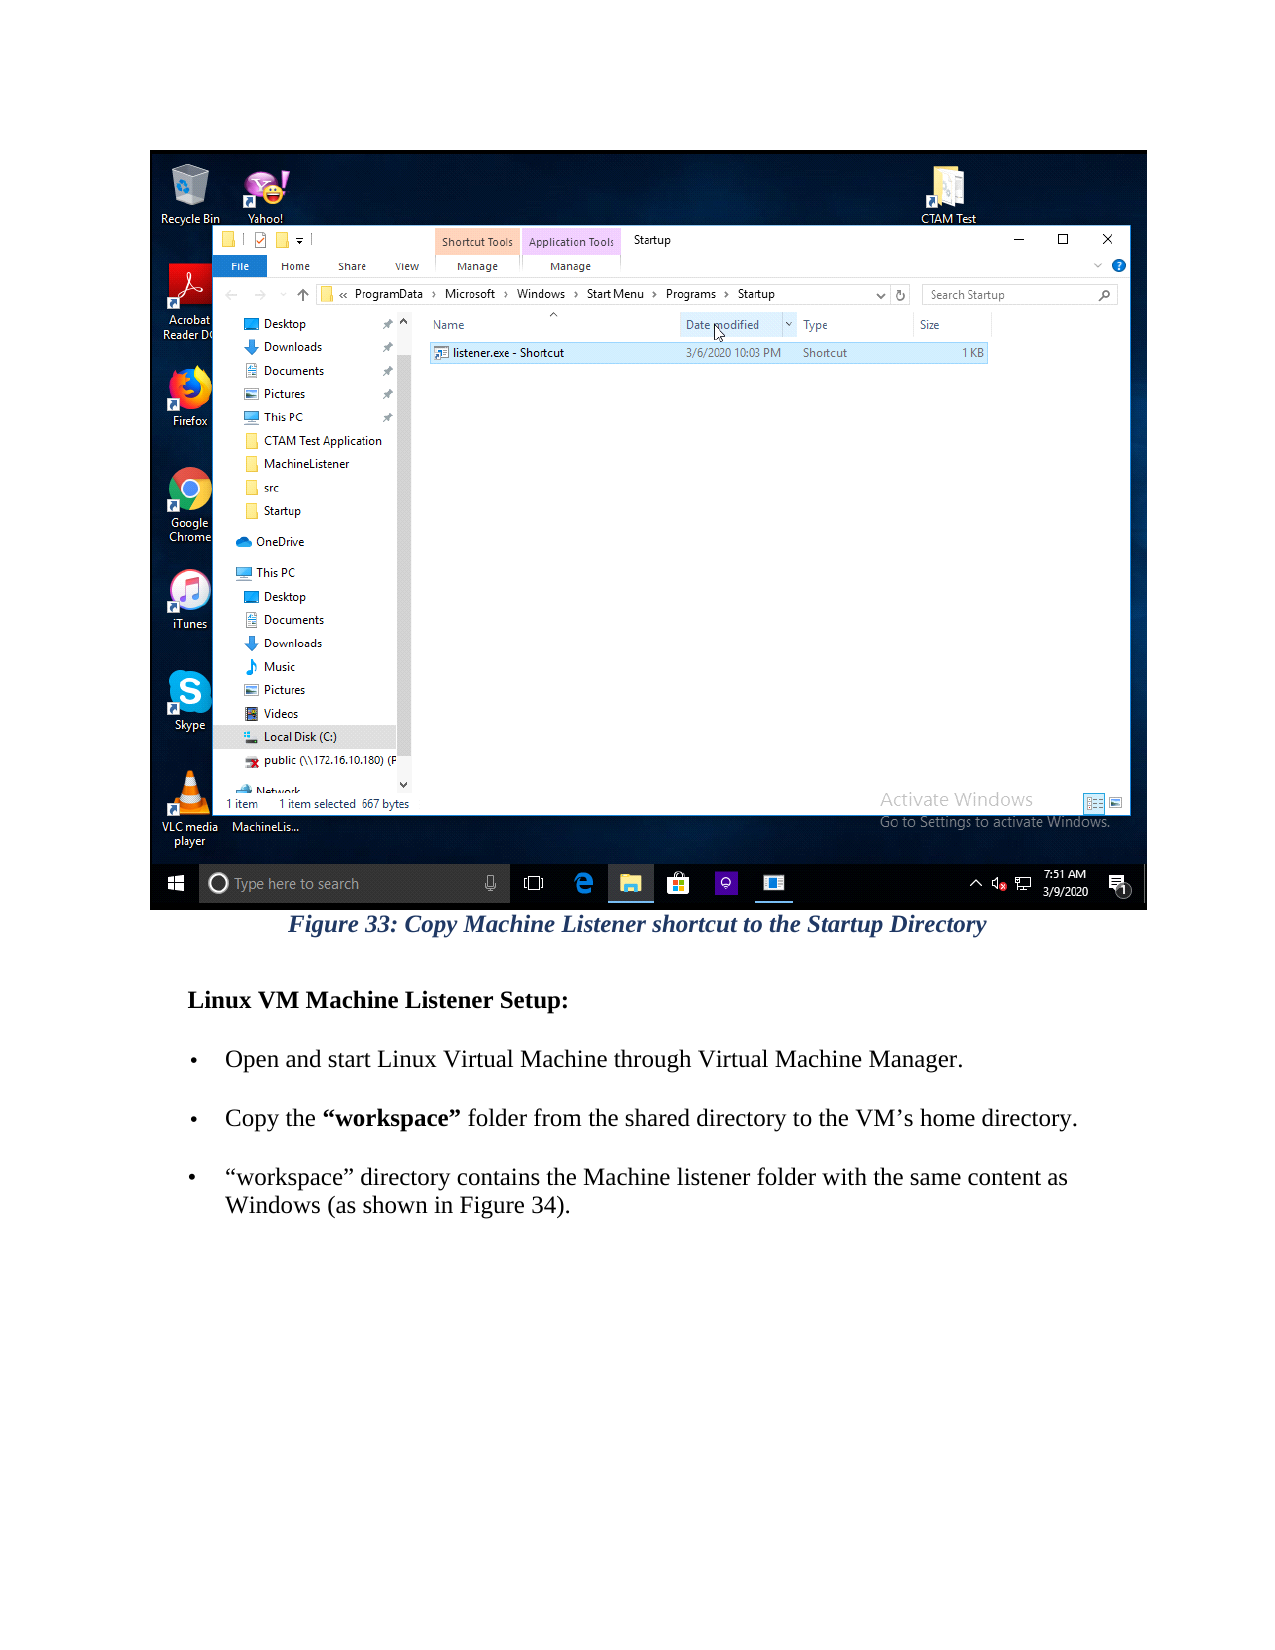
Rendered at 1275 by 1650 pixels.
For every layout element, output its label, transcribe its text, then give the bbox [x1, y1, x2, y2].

text Linux VM Machine Listener Setup: [187, 985, 1125, 1014]
picture [150, 150, 1147, 910]
list Copy the “workspace” folder from the shared directory to the VM’s home directory. [187, 1103, 1125, 1132]
text Figure 33: Copy Machine Listener shortcut to the Startup Directory [150, 910, 1125, 938]
list Open and start Linux Virtual Machine through Virtual Machine Manager. [187, 1044, 1125, 1073]
list “workspace” directory contains the Machine listener folder with the same content as Windows (as shown in Figure 34). [187, 1162, 1125, 1219]
